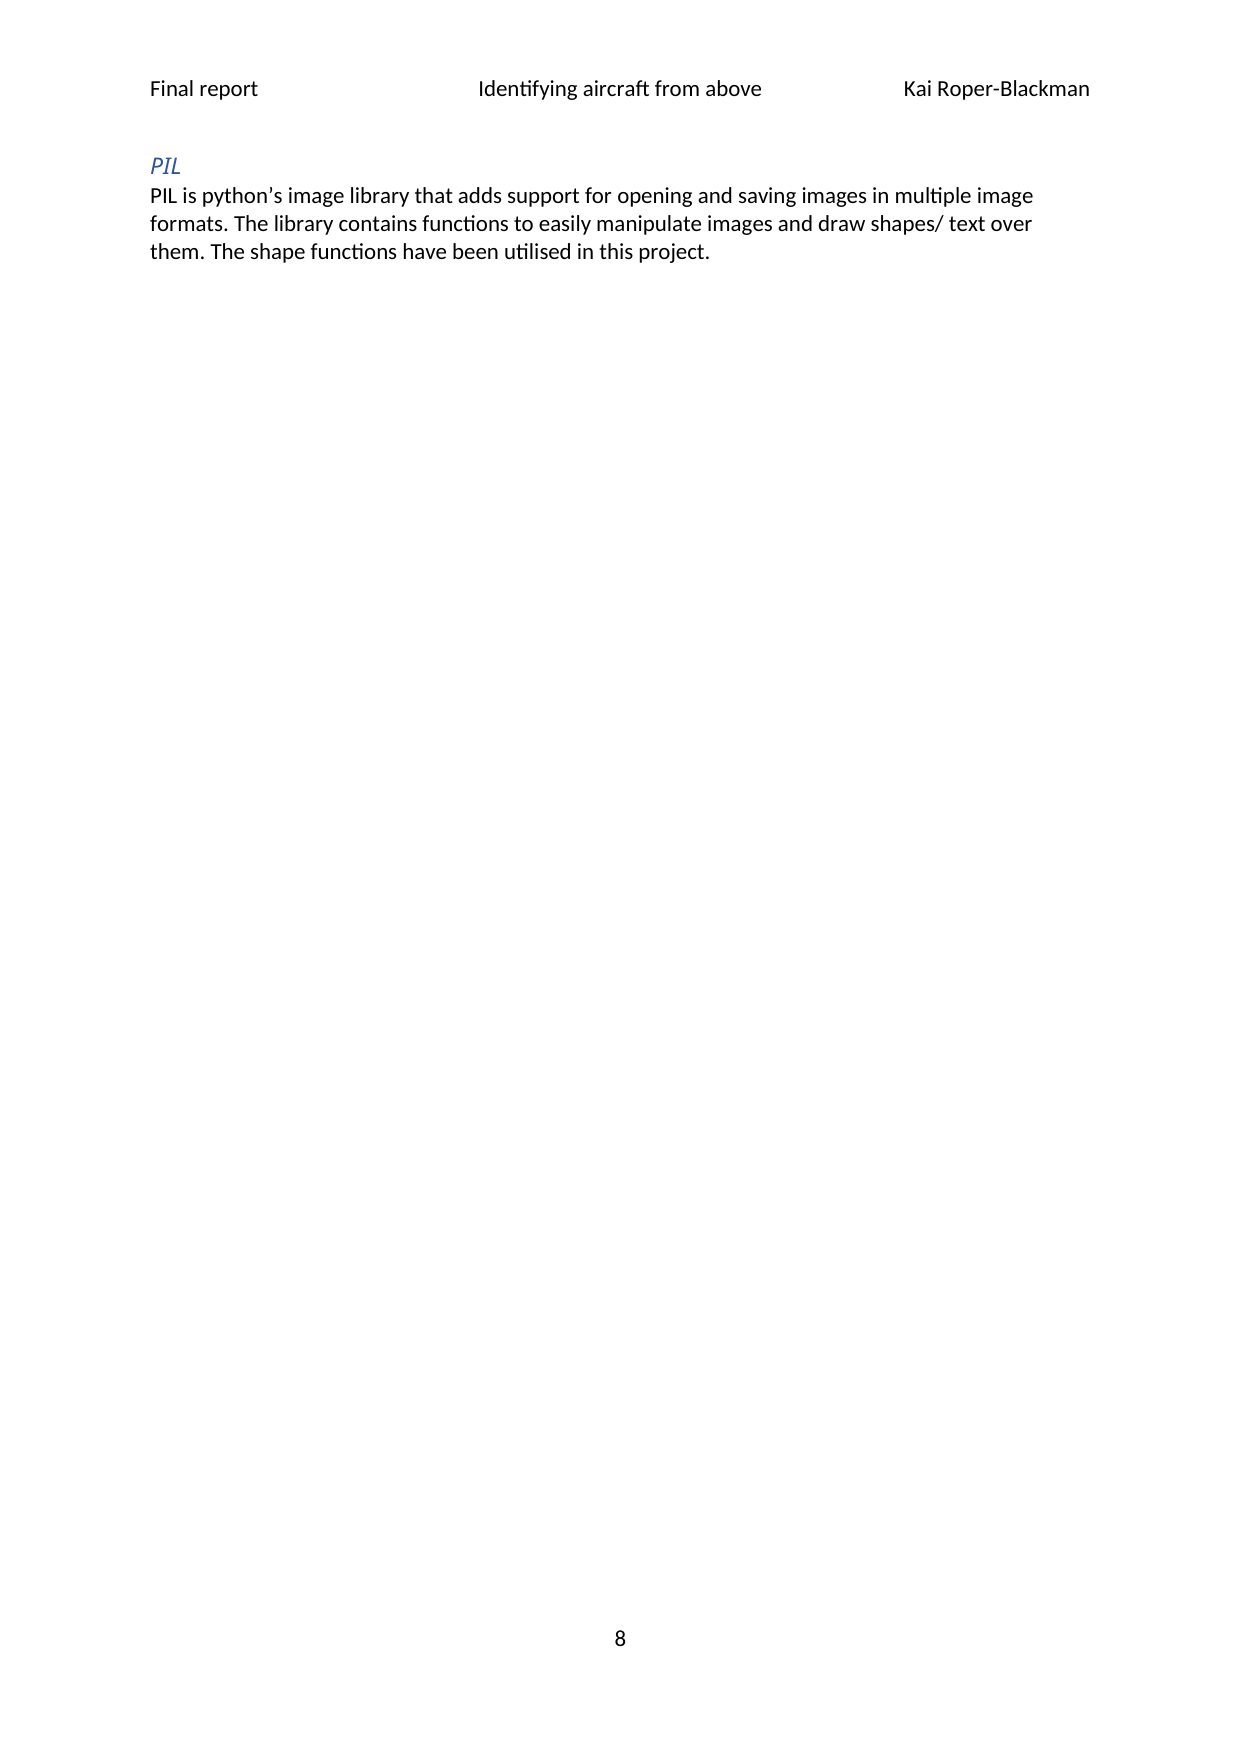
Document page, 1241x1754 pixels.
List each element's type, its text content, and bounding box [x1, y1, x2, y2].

text PIL is python’s image library that adds support for opening and saving images in multiple image formats. The library contains functions to easily manipulate images and draw shapes/ text over them. The shape functions have been utilised in this project. [150, 181, 1090, 265]
subtitle PIL [150, 150, 1090, 181]
